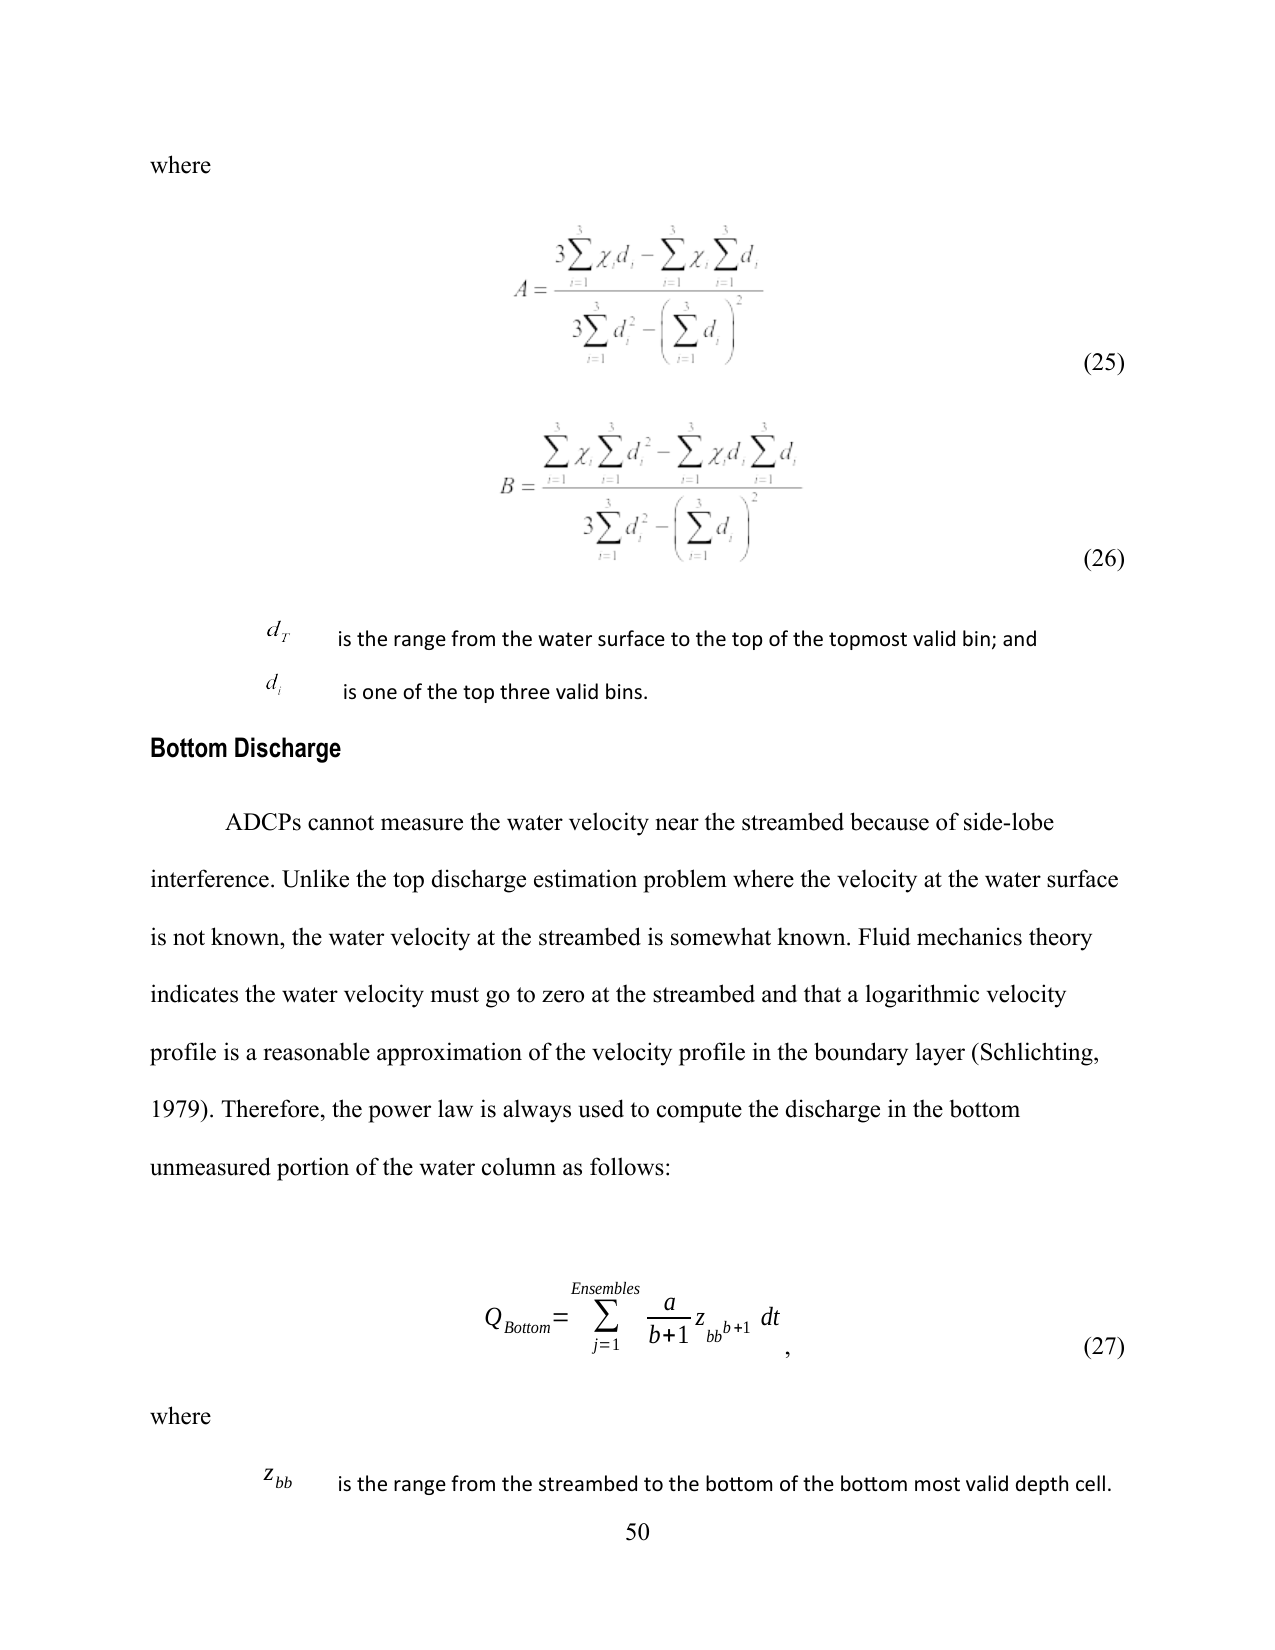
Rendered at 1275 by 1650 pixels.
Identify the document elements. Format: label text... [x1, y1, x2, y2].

text , (27) [150, 1279, 1125, 1360]
subtitle Bottom Discharge [150, 732, 1125, 763]
text (26) [495, 417, 1125, 572]
text is the range from the streambed to the bottom of the bottom most valid depth cell. [262, 1458, 1125, 1497]
text where [150, 1401, 1125, 1430]
text (25) [150, 220, 1125, 375]
text where [150, 150, 1125, 179]
text is the range from the water surface to the top of the topmost valid bin; and [262, 613, 1125, 652]
text ADCPs cannot measure the water velocity near the streambed because of side-lobe interference. Unlike the top discharge estimation problem where the velocity at the water surface is not known, the water velocity at the streambed is somewhat known. Fluid mechanics theory indicates the water velocity must go to zero at the streambed and that a logarithmic velocity profile is a reasonable approximation of the velocity profile in the boundary layer (Schlichting, 1979). Therefore, the power law is always used to compute the discharge in the bottom unmeasured portion of the water column as follows: [150, 807, 1125, 1181]
text is one of the top three valid bins. [262, 667, 1125, 705]
